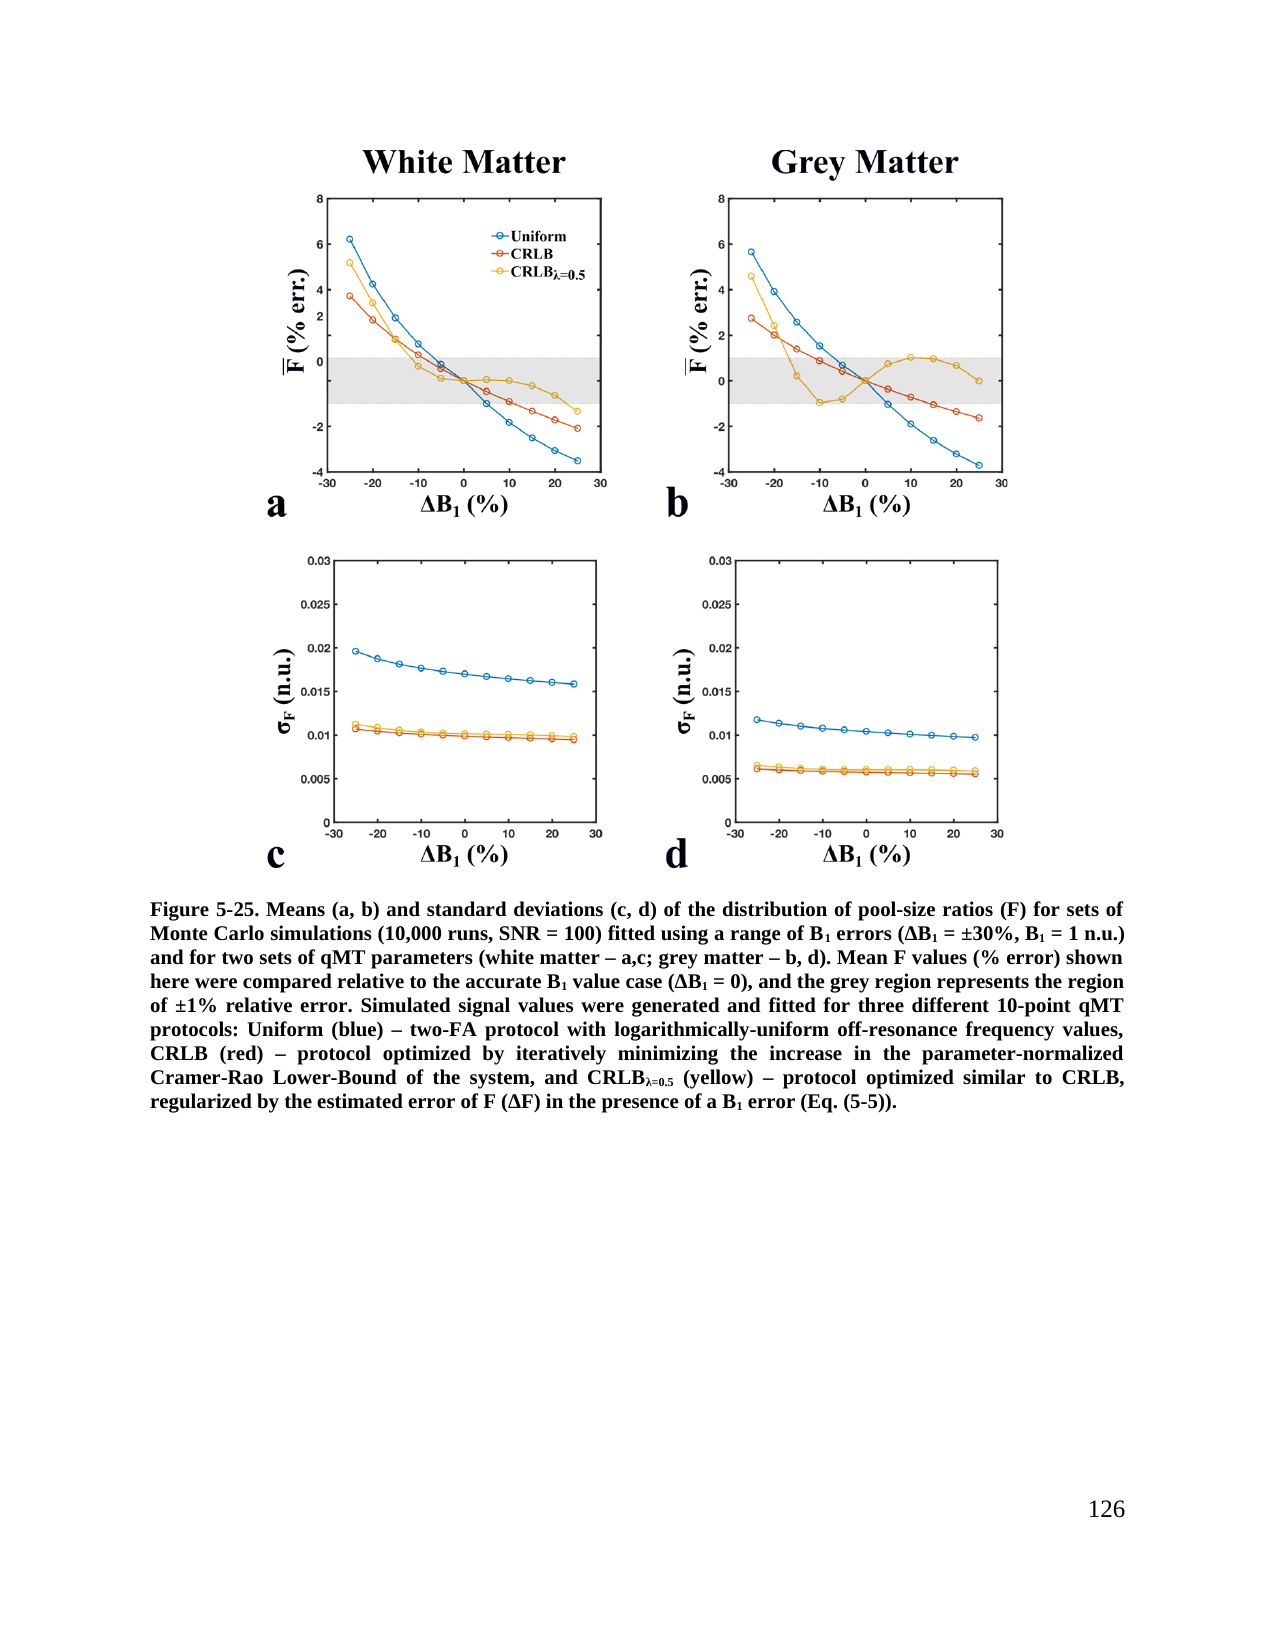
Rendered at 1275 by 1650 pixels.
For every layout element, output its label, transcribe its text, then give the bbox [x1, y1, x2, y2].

picture [267, 150, 1008, 868]
